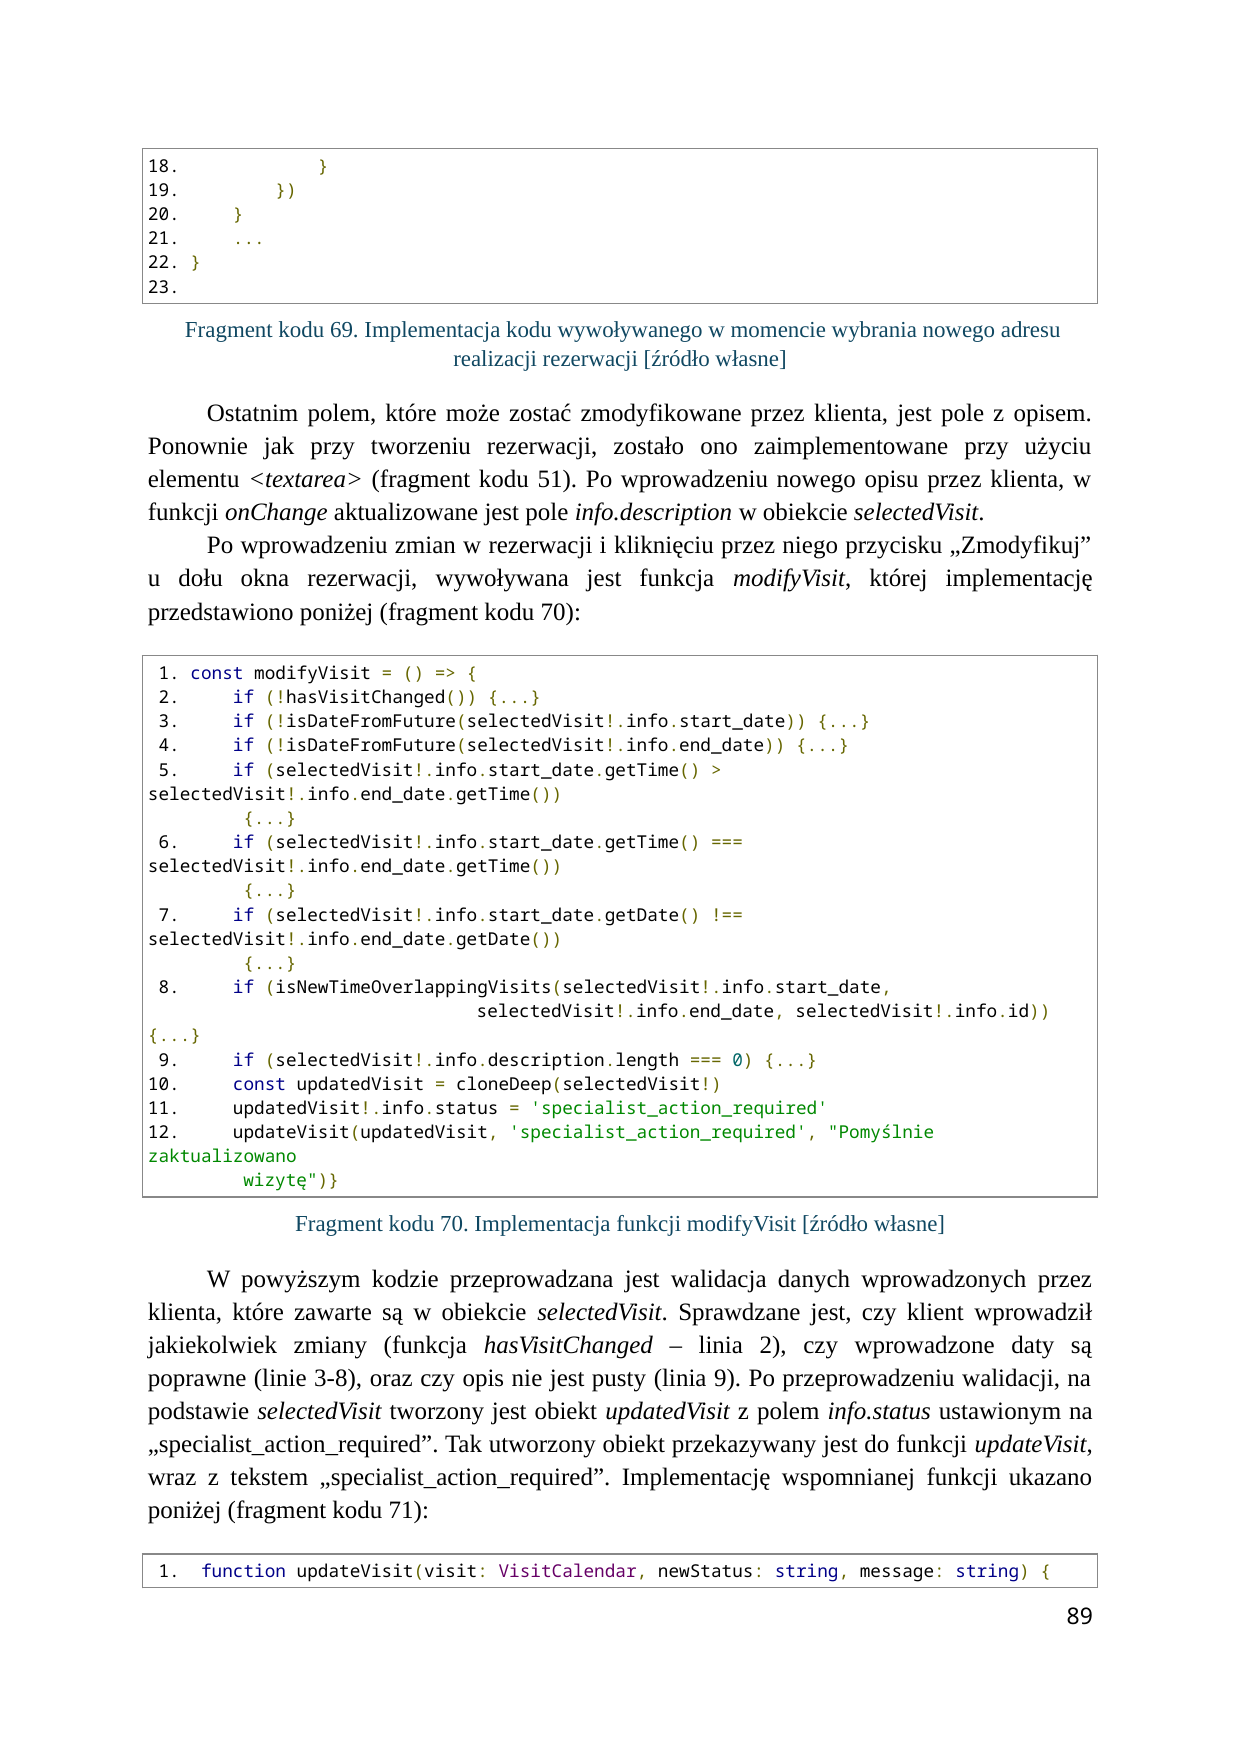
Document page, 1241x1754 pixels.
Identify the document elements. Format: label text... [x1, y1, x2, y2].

text 2. if (!hasVisitChanged()) {...} [148, 684, 1093, 709]
text 18. } [143, 149, 1097, 177]
text 1. function updateVisit(visit: VisitCalendar, newStatus: string, message: string) { [143, 1555, 1097, 1587]
text W powyższym kodzie przeprowadzana jest walidacja danych wprowadzonych przez klienta, które zawarte są w obiekcie selectedVisit. Sprawdzane jest, czy klient wprowadził jakiekolwiek zmiany (funkcja hasVisitChanged – linia 2), czy wprowadzone daty są poprawne (linie 3-8), oraz czy opis nie jest pusty (linia 9). Po przeprowadzeniu walidacji, na podstawie selectedVisit tworzony jest obiekt updatedVisit z polem info.status ustawionym na „specialist_action_required”. Tak utworzony obiekt przekazywany jest do funkcji updateVisit, wraz z tekstem „specialist_action_required”. Implementację wspomnianej funkcji ukazano poniżej (fragment kodu 71): [148, 1264, 1093, 1523]
text 9. if (selectedVisit!.info.description.length === 0) {...} [148, 1047, 1093, 1071]
text {...} [148, 950, 1093, 974]
text 12. updateVisit(updatedVisit, 'specialist_action_required', "Pomyślnie zaktualizowano wizytę")} [143, 1114, 1097, 1196]
text Ostatnim polem, które może zostać zmodyfikowane przez klienta, jest pole z opisem. Ponownie jak przy tworzeniu rezerwacji, zostało ono zaimplementowane przy użyciu elementu <textarea> (fragment kodu 51). Po wprowadzeniu nowego opisu przez klienta, w funkcji onChange aktualizowane jest pole info.description w obiekcie selectedVisit. [148, 398, 1093, 526]
text 10. const updatedVisit = cloneDeep(selectedVisit!) [148, 1071, 1093, 1095]
text Fragment kodu 69. Implementacja kodu wywoływanego w momencie wybrania nowego adresu realizacji rezerwacji [źródło własne] [148, 317, 1093, 371]
text 4. if (!isDateFromFuture(selectedVisit!.info.end_date)) {...} [148, 733, 1093, 757]
text 5. if (selectedVisit!.info.start_date.getTime() > selectedVisit!.info.end_date.getTime()) [148, 757, 1093, 805]
text 19. }) [148, 177, 1093, 202]
text 3. if (!isDateFromFuture(selectedVisit!.info.start_date)) {...} [148, 709, 1093, 733]
text 1. const modifyVisit = () => { [143, 656, 1097, 684]
text 11. updatedVisit!.info.status = 'specialist_action_required' [148, 1095, 1093, 1114]
text 8. if (isNewTimeOverlappingVisits(selectedVisit!.info.start_date, [148, 974, 1093, 999]
text {...} [148, 878, 1093, 902]
text 23. [143, 268, 1097, 303]
text 7. if (selectedVisit!.info.start_date.getDate() !== selectedVisit!.info.end_date.getDate()) [148, 902, 1093, 950]
text {...} [148, 805, 1093, 829]
text 21. ... [148, 226, 1093, 250]
text selectedVisit!.info.end_date, selectedVisit!.info.id)) {...} [148, 999, 1093, 1047]
text Po wprowadzeniu zmian w rezerwacji i kliknięciu przez niego przycisku „Zmodyfikuj” u dołu okna rezerwacji, wywoływana jest funkcja modifyVisit, której implementację przedstawiono poniżej (fragment kodu 70): [148, 531, 1093, 625]
text 22. } [148, 250, 1093, 268]
text 6. if (selectedVisit!.info.start_date.getTime() === selectedVisit!.info.end_date.getTime()) [148, 829, 1093, 878]
text 20. } [148, 202, 1093, 226]
text Fragment kodu 70. Implementacja funkcji modifyVisit [źródło własne] [148, 1210, 1093, 1237]
